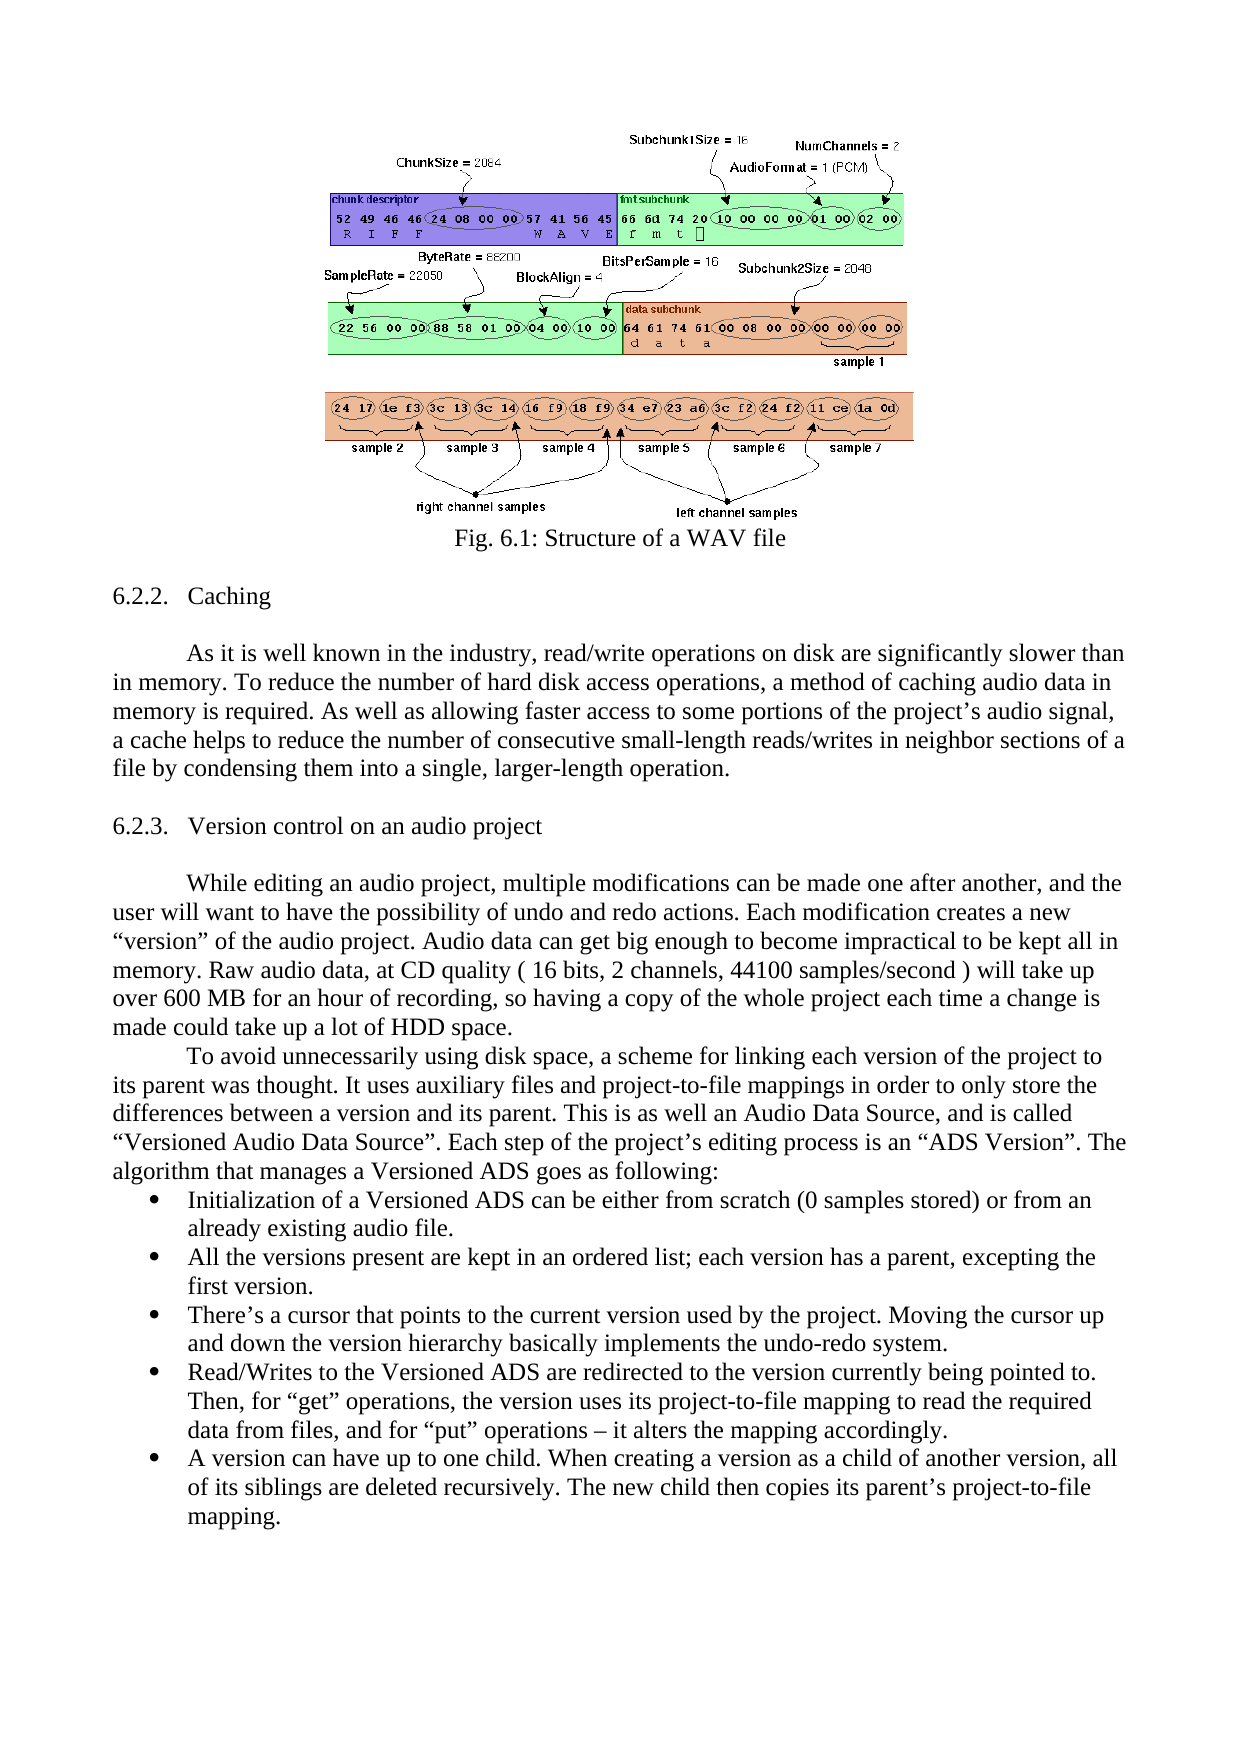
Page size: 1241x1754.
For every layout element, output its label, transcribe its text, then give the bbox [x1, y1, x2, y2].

list Version control on an audio project [112, 811, 1128, 840]
list Read/Writes to the Versioned ADS are redirected to the version currently being pointed to. Then, for “get” operations, the version uses its project-to-file mapping to read the required data from files, and for “put” operations – it alters the mapping accordingly. [150, 1357, 1128, 1443]
list Caching [112, 581, 1128, 610]
list A version can have up to one child. When creating a version as a child of another version, all of its siblings are deleted recursively. The new child then copies its parent’s project-to-file mapping. [150, 1443, 1128, 1530]
list There’s a cursor that points to the current version used by the project. Moving the cursor up and down the version hierarchy basically implements the undo-redo system. [150, 1300, 1128, 1357]
picture [325, 129, 916, 150]
text While editing an audio project, multiple modifications can be made one after another, and the user will want to have the possibility of undo and redo actions. Each modification creates a new “version” of the audio project. Audio data can get big enough to become impractical to be kept all in memory. Raw audio data, at CD quality ( 16 bits, 2 channels, 44100 samples/second ) will take up over 600 MB for an hour of recording, so having a copy of the whole project each time a change is made could take up a lot of HDD space. [112, 868, 1128, 1041]
list All the versions present are kept in an ordered list; each version has a parent, excepting the first version. [150, 1242, 1128, 1300]
text As it is well known in the industry, read/write operations on disk are significantly slower than in memory. To reduce the number of hard disk access operations, a method of caching audio data in memory is required. As well as allowing faster access to some portions of the project’s audio signal, a cache helps to reduce the number of consecutive small-length reads/writes in neighbor sections of a file by condensing them into a single, larger-length operation. [112, 638, 1128, 782]
text To avoid unnecessarily using disk space, a scheme for linking each version of the project to its parent was thought. It uses auxiliary files and project-to-file mappings in order to only store the differences between a version and its parent. This is as well an Audio Data Source, and is called “Versioned Audio Data Source”. Each step of the project’s editing process is an “ADS Version”. The algorithm that manages a Versioned ADS goes as following: [112, 1041, 1128, 1185]
text Fig. 6.1: Structure of a WAV file [112, 150, 1128, 552]
list Initialization of a Versioned ADS can be either from scratch (0 samples stored) or from an already existing audio file. [150, 1185, 1128, 1242]
